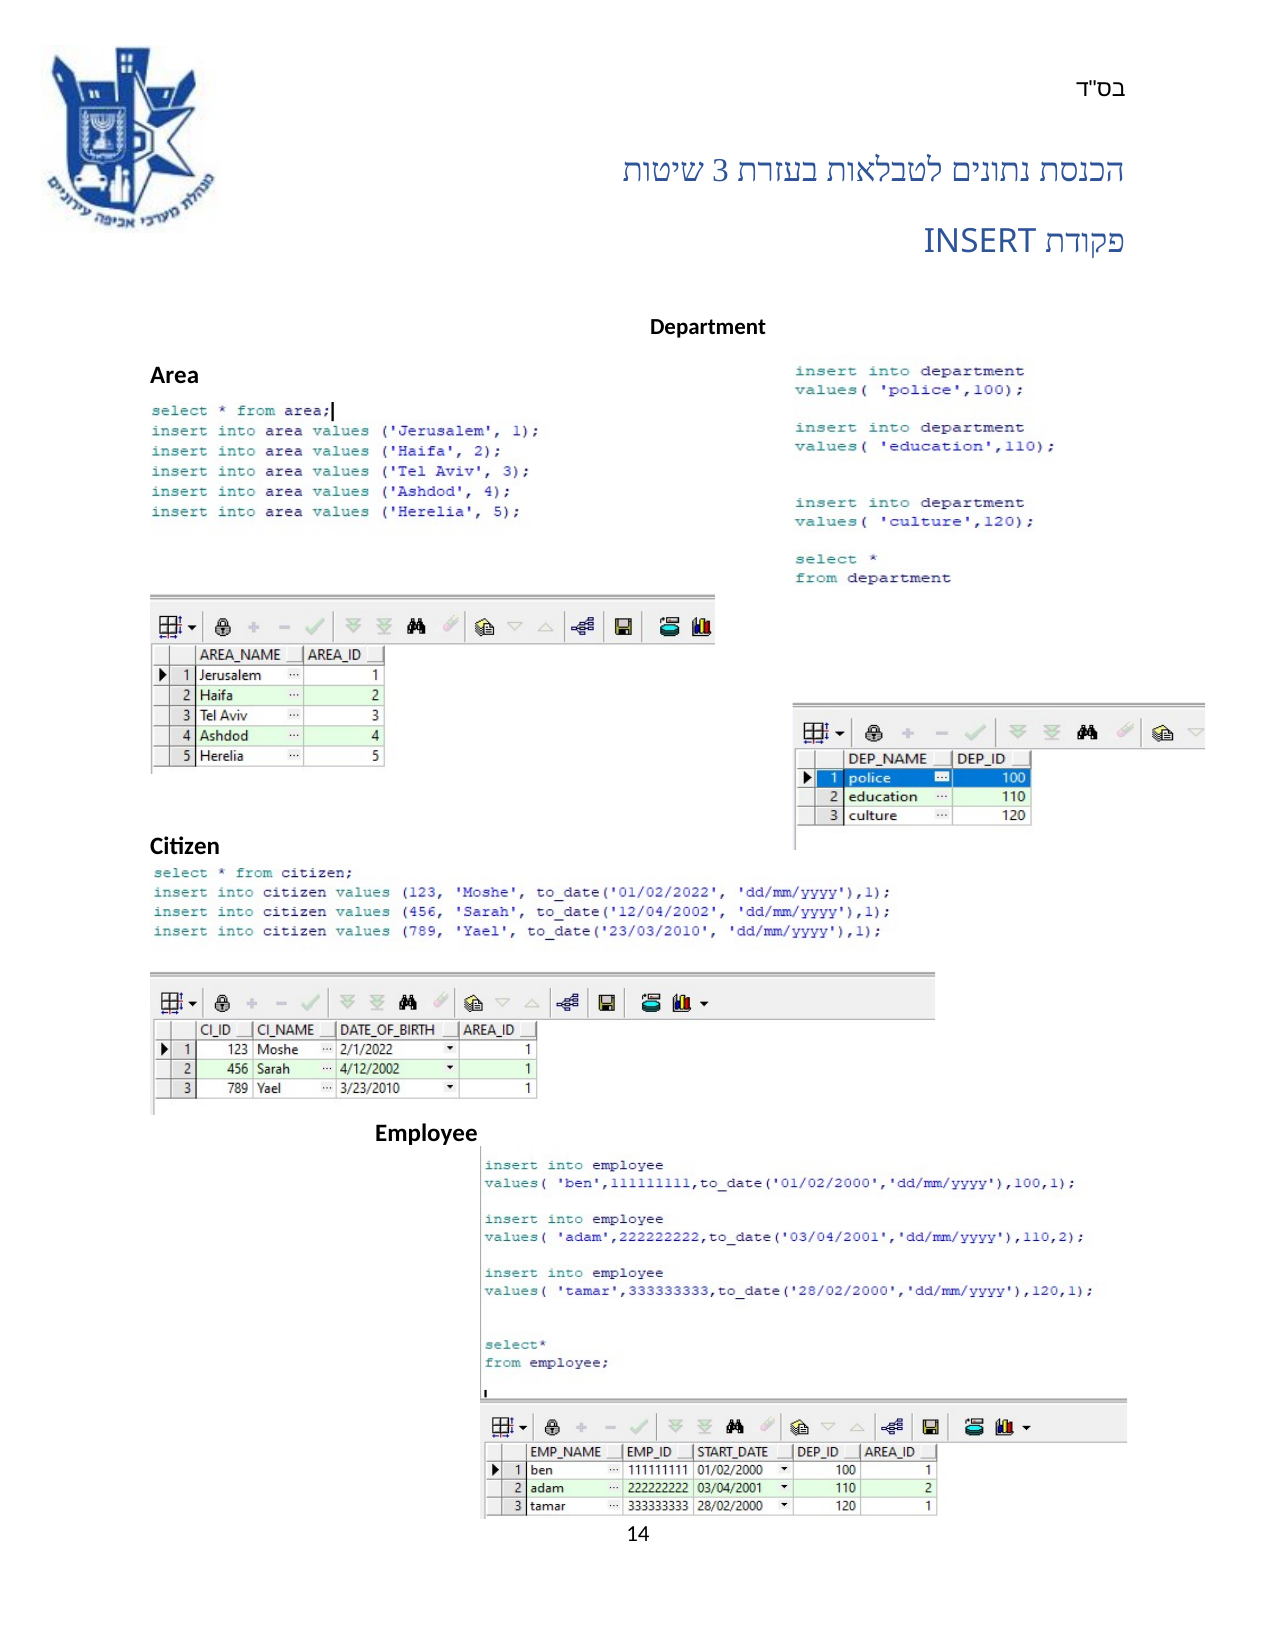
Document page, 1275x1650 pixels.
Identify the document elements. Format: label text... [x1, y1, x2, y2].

picture [480, 1146, 1128, 1519]
subtitle פקודת INSERT [150, 216, 1125, 262]
text Citizen [150, 831, 1125, 861]
picture [150, 864, 936, 1115]
picture [792, 330, 1205, 850]
picture [40, 45, 221, 233]
subtitle הכנסת נתונים לטבלאות בעזרת 3 שיטות [150, 150, 1125, 188]
picture [150, 402, 715, 774]
text Area [150, 359, 792, 389]
text Department [525, 312, 1125, 340]
text Employee [300, 1117, 1125, 1148]
